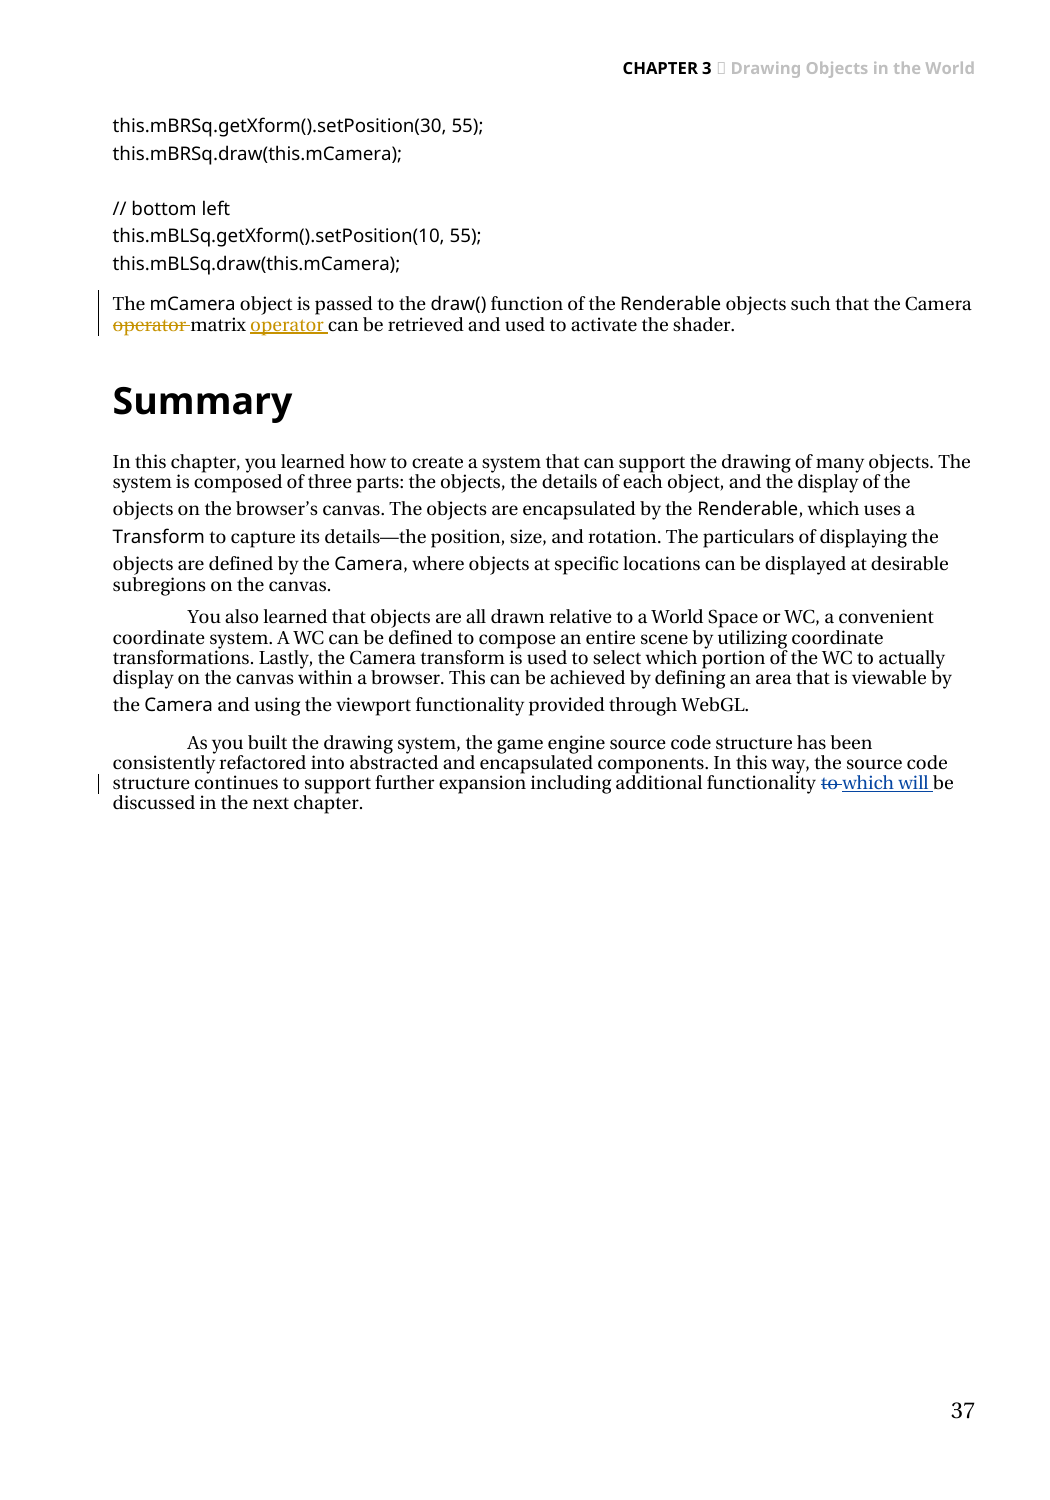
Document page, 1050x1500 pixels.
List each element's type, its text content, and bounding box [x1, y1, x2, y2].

subtitle Summary [112, 374, 975, 426]
text The mCamera object is passed to the draw() function of the Renderable objects such that the Camera matrix can be retrieved and used to activate the shader. [112, 290, 975, 336]
text As you built the drawing system, the game engine source code structure has been consistently refactored into abstracted and encapsulated components. In this way, the source code structure continues to support further expansion including additional functionality be discussed in the next chapter. [112, 735, 975, 814]
text In this chapter, you learned how to create a system that can support the drawing of many objects. The system is composed of three parts: the objects, the details of each object, and the display of the objects on the browser’s canvas. The objects are encapsulated by the Renderable, which uses a Transform to capture its details—the position, size, and rotation. The particulars of displaying the objects are defined by the Camera, where objects at specific locations can be displayed at desirable subregions on the canvas. [112, 455, 975, 596]
text this.mBLSq.draw(this.mCamera); [112, 250, 975, 276]
text this.mBRSq.getXform().setPosition(30, 55); [112, 112, 975, 138]
text this.mBRSq.draw(this.mCamera); [112, 140, 975, 166]
text this.mBLSq.getXform().setPosition(10, 55); [112, 222, 975, 248]
text You also learned that objects are all drawn relative to a World Space or WC, a convenient coordinate system. A WC can be defined to compose an entire scene by utilizing coordinate transformations. Lastly, the Camera transform is used to select which portion of the WC to actually display on the canvas within a browser. This can be achieved by defining an area that is viewable by the Camera and using the viewport functionality provided through WebGL. [112, 610, 975, 716]
text // bottom left [112, 195, 975, 221]
